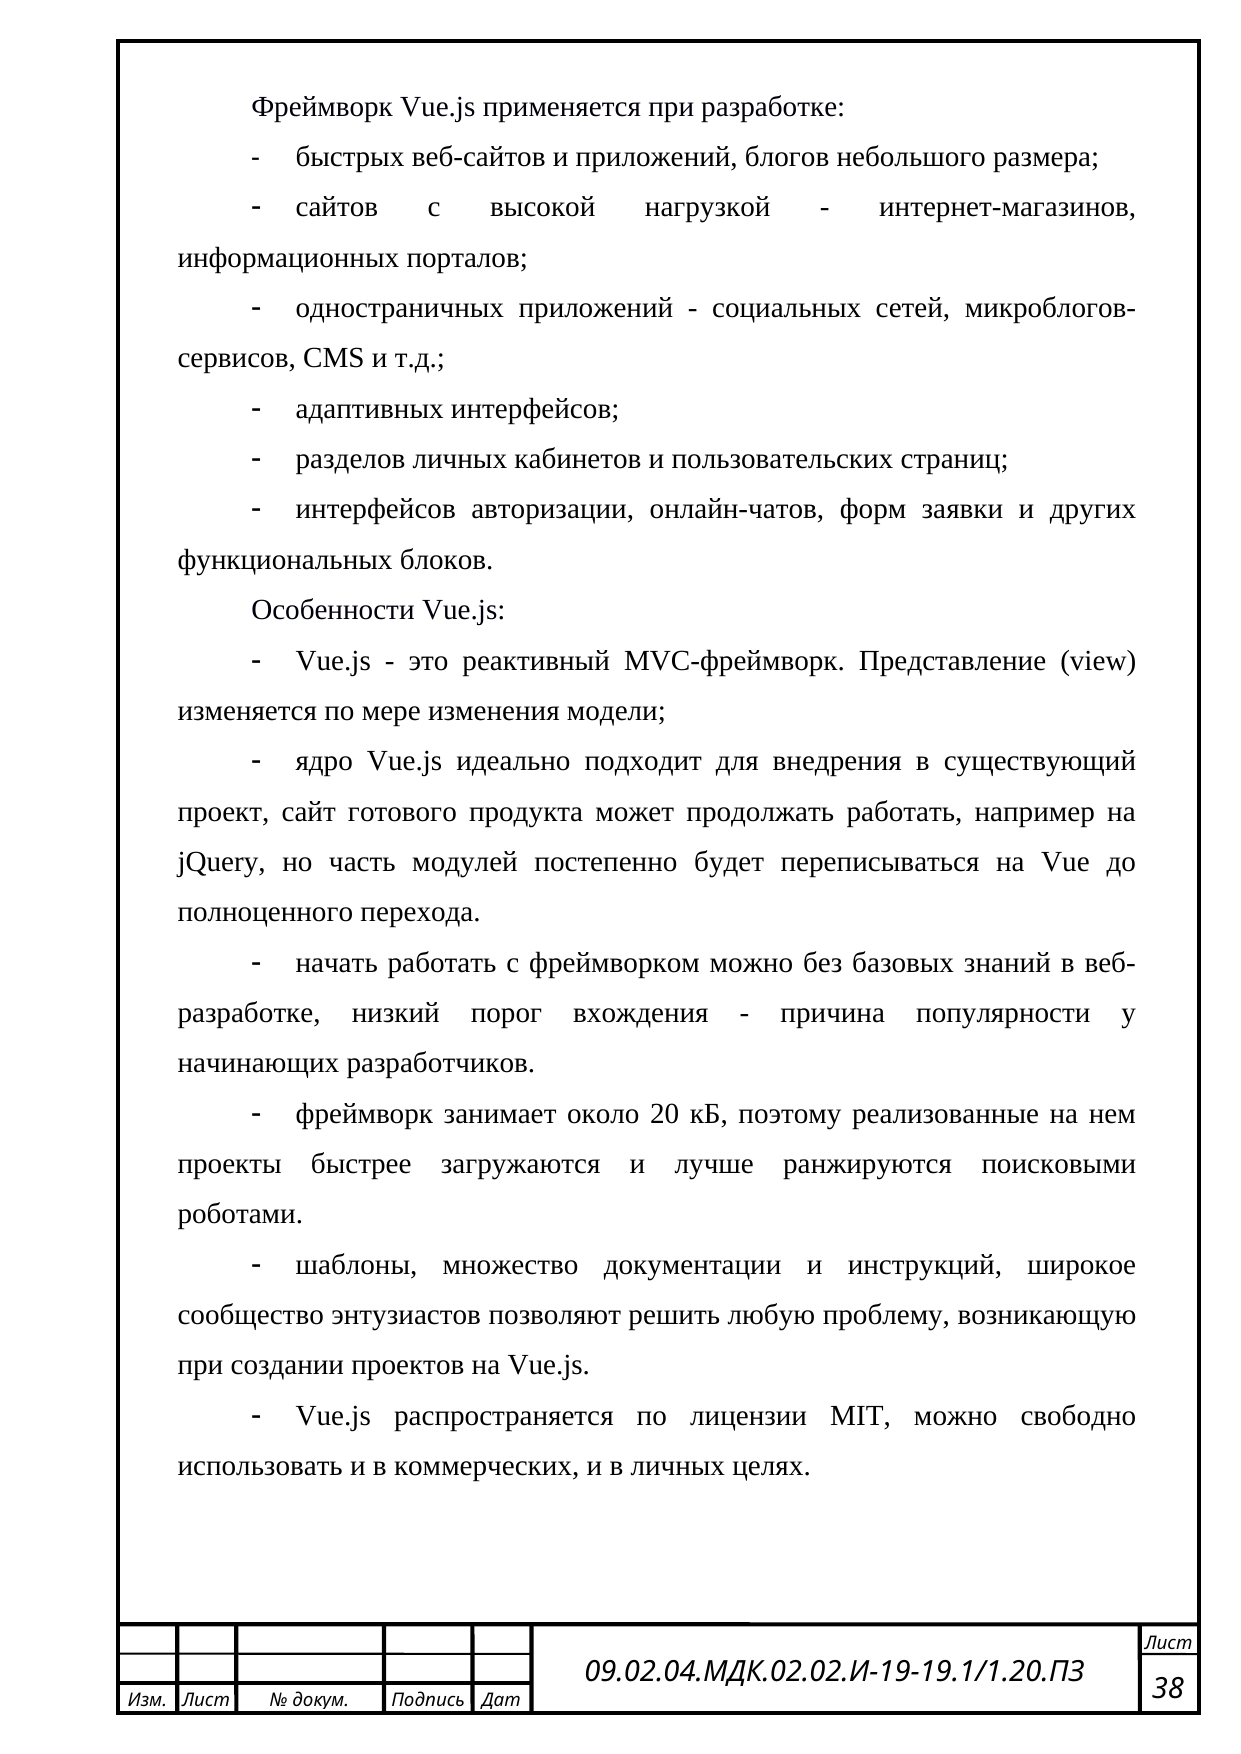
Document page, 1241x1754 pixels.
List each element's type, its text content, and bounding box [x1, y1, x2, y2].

list сайтов с высокой нагрузкой - интернет-магазинов, информационных порталов; [177, 189, 1137, 273]
list шаблоны, множество документации и инструкций, широкое сообщество энтузиастов позволяют решить любую проблему, возникающую при создании проектов на Vue.js. [177, 1247, 1137, 1381]
list разделов личных кабинетов и пользовательских страниц; [177, 441, 1137, 475]
list адаптивных интерфейсов; [177, 391, 1137, 424]
list интерфейсов авторизации, онлайн-чатов, форм заявки и других функциональных блоков. [177, 492, 1137, 576]
list ядро Vue.js идеально подходит для внедрения в существующий проект, сайт готового продукта может продолжать работать, например на jQuery, но часть модулей постепенно будет переписываться на Vue до полноценного перехода. [177, 743, 1137, 928]
list фреймворк занимает около 20 кБ, поэтому реализованные на нем проекты быстрее загружаются и лучше ранжируются поисковыми роботами. [177, 1096, 1137, 1230]
list Vue.js распространяется по лицензии MIT, можно свободно использовать и в коммерческих, и в личных целях. [177, 1398, 1137, 1482]
text Фреймворк Vue.js применяется при разработке: [177, 89, 1152, 122]
text Особенности Vue.js: [177, 592, 1152, 626]
list быстрых веб-сайтов и приложений, блогов небольшого размера; [177, 139, 1137, 172]
list начать работать с фреймворком можно без базовых знаний в веб-разработке, низкий порог вхождения - причина популярности у начинающих разработчиков. [177, 945, 1137, 1079]
list одностраничных приложений - социальных сетей, микроблогов-сервисов, CMS и т.д.; [177, 290, 1137, 374]
list Vue.js - это реактивный MVC-фреймворк. Представление (view) изменяется по мере изменения модели; [177, 643, 1137, 727]
